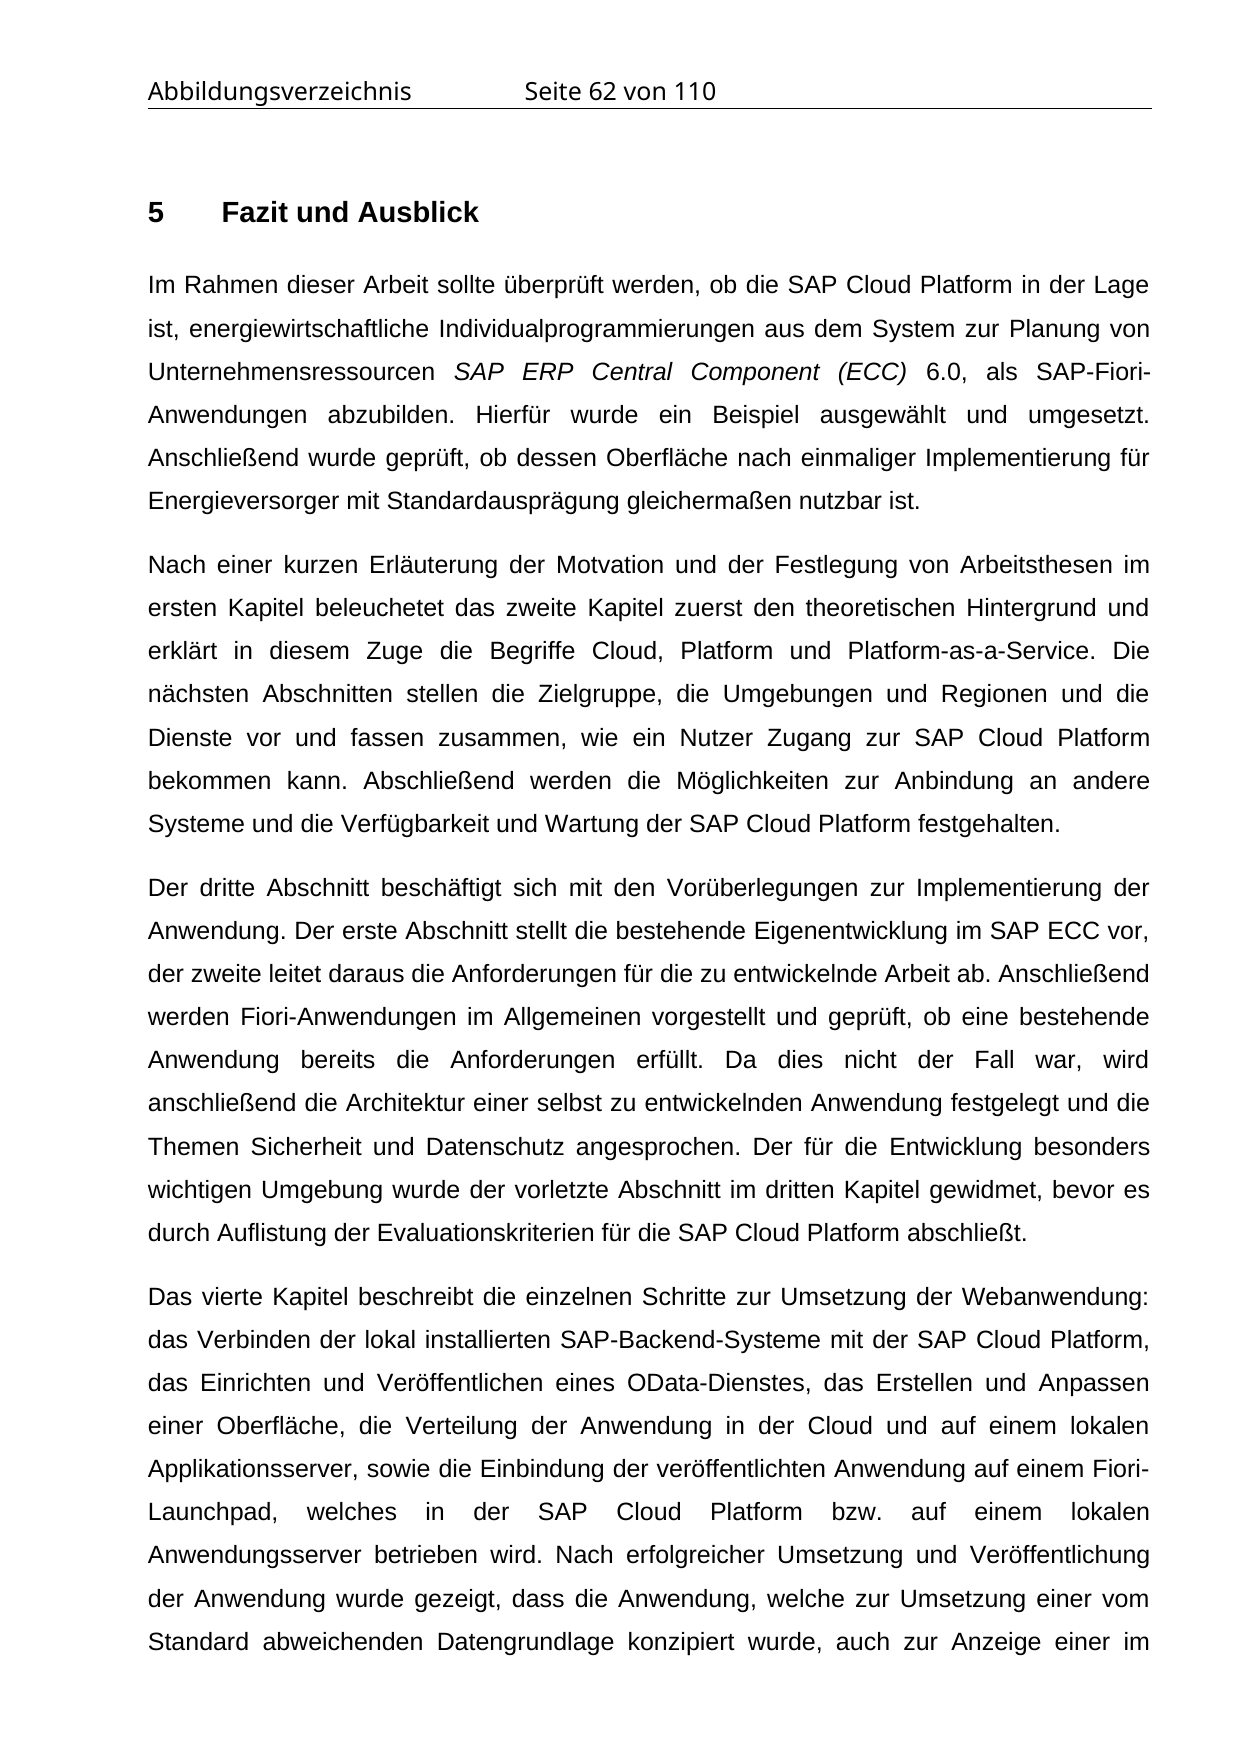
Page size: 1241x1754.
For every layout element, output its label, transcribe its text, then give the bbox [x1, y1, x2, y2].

text Nach einer kurzen Erläuterung der Motvation und der Festlegung von Arbeitsthesen im ersten Kapitel beleuchetet das zweite Kapitel zuerst den theoretischen Hintergrund und erklärt in diesem Zuge die Begriffe Cloud, Platform und Platform-as-a-Service. Die nächsten Abschnitten stellen die Zielgruppe, die Umgebungen und Regionen und die Dienste vor und fassen zusammen, wie ein Nutzer Zugang zur SAP Cloud Platform bekommen kann. Abschließend werden die Möglichkeiten zur Anbindung an andere Systeme und die Verfügbarkeit und Wartung der SAP Cloud Platform festgehalten. [148, 550, 1152, 837]
text Im Rahmen dieser Arbeit sollte überprüft werden, ob die SAP Cloud Platform in der Lage ist, energiewirtschaftliche Individualprogrammierungen aus dem System zur Planung von Unternehmensressourcen SAP ERP Central Component (ECC) 6.0, als SAP-Fiori-Anwendungen abzubilden. Hierfür wurde ein Beispiel ausgewählt und umgesetzt. Anschließend wurde geprüft, ob dessen Oberfläche nach einmaliger Implementierung für Energieversorger mit Standardausprägung gleichermaßen nutzbar ist. [148, 270, 1152, 515]
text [148, 1282, 1152, 1655]
text Der dritte Abschnitt beschäftigt sich mit den Vorüberlegungen zur Implementierung der Anwendung. Der erste Abschnitt stellt die bestehende Eigenentwicklung im SAP ECC vor, der zweite leitet daraus die Anforderungen für die zu entwickelnde Arbeit ab. Anschließend werden Fiori-Anwendungen im Allgemeinen vorgestellt und geprüft, ob eine bestehende Anwendung bereits die Anforderungen erfüllt. Da dies nicht der Fall war, wird anschließend die Architektur einer selbst zu entwickelnden Anwendung festgelegt und die Themen Sicherheit und Datenschutz angesprochen. Der für die Entwicklung besonders wichtigen Umgebung wurde der vorletzte Abschnitt im dritten Kapitel gewidmet, bevor es durch Auflistung der Evaluationskriterien für die SAP Cloud Platform abschließt. [148, 873, 1152, 1246]
subtitle Fazit und Ausblick [148, 195, 1152, 229]
